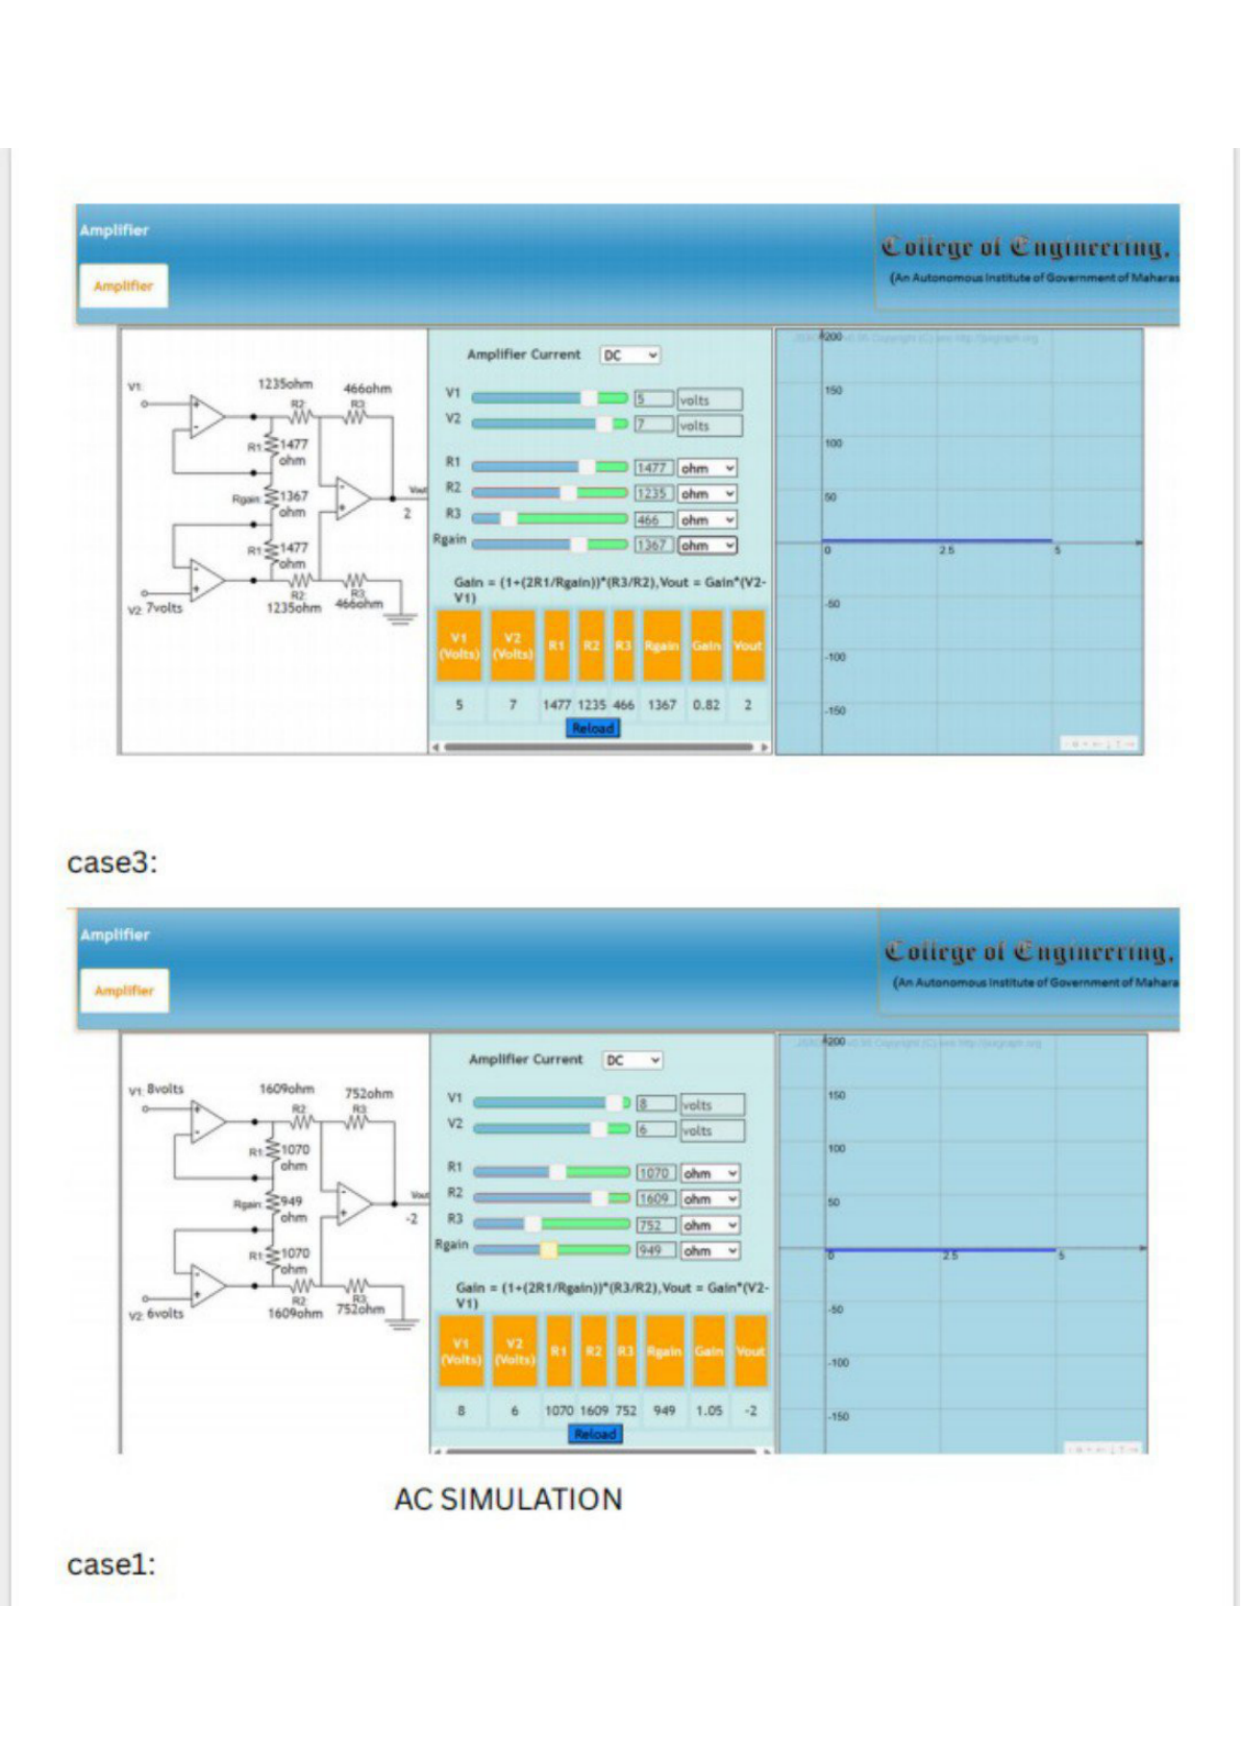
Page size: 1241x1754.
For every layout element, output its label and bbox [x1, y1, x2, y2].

picture [0, 148, 1241, 1606]
